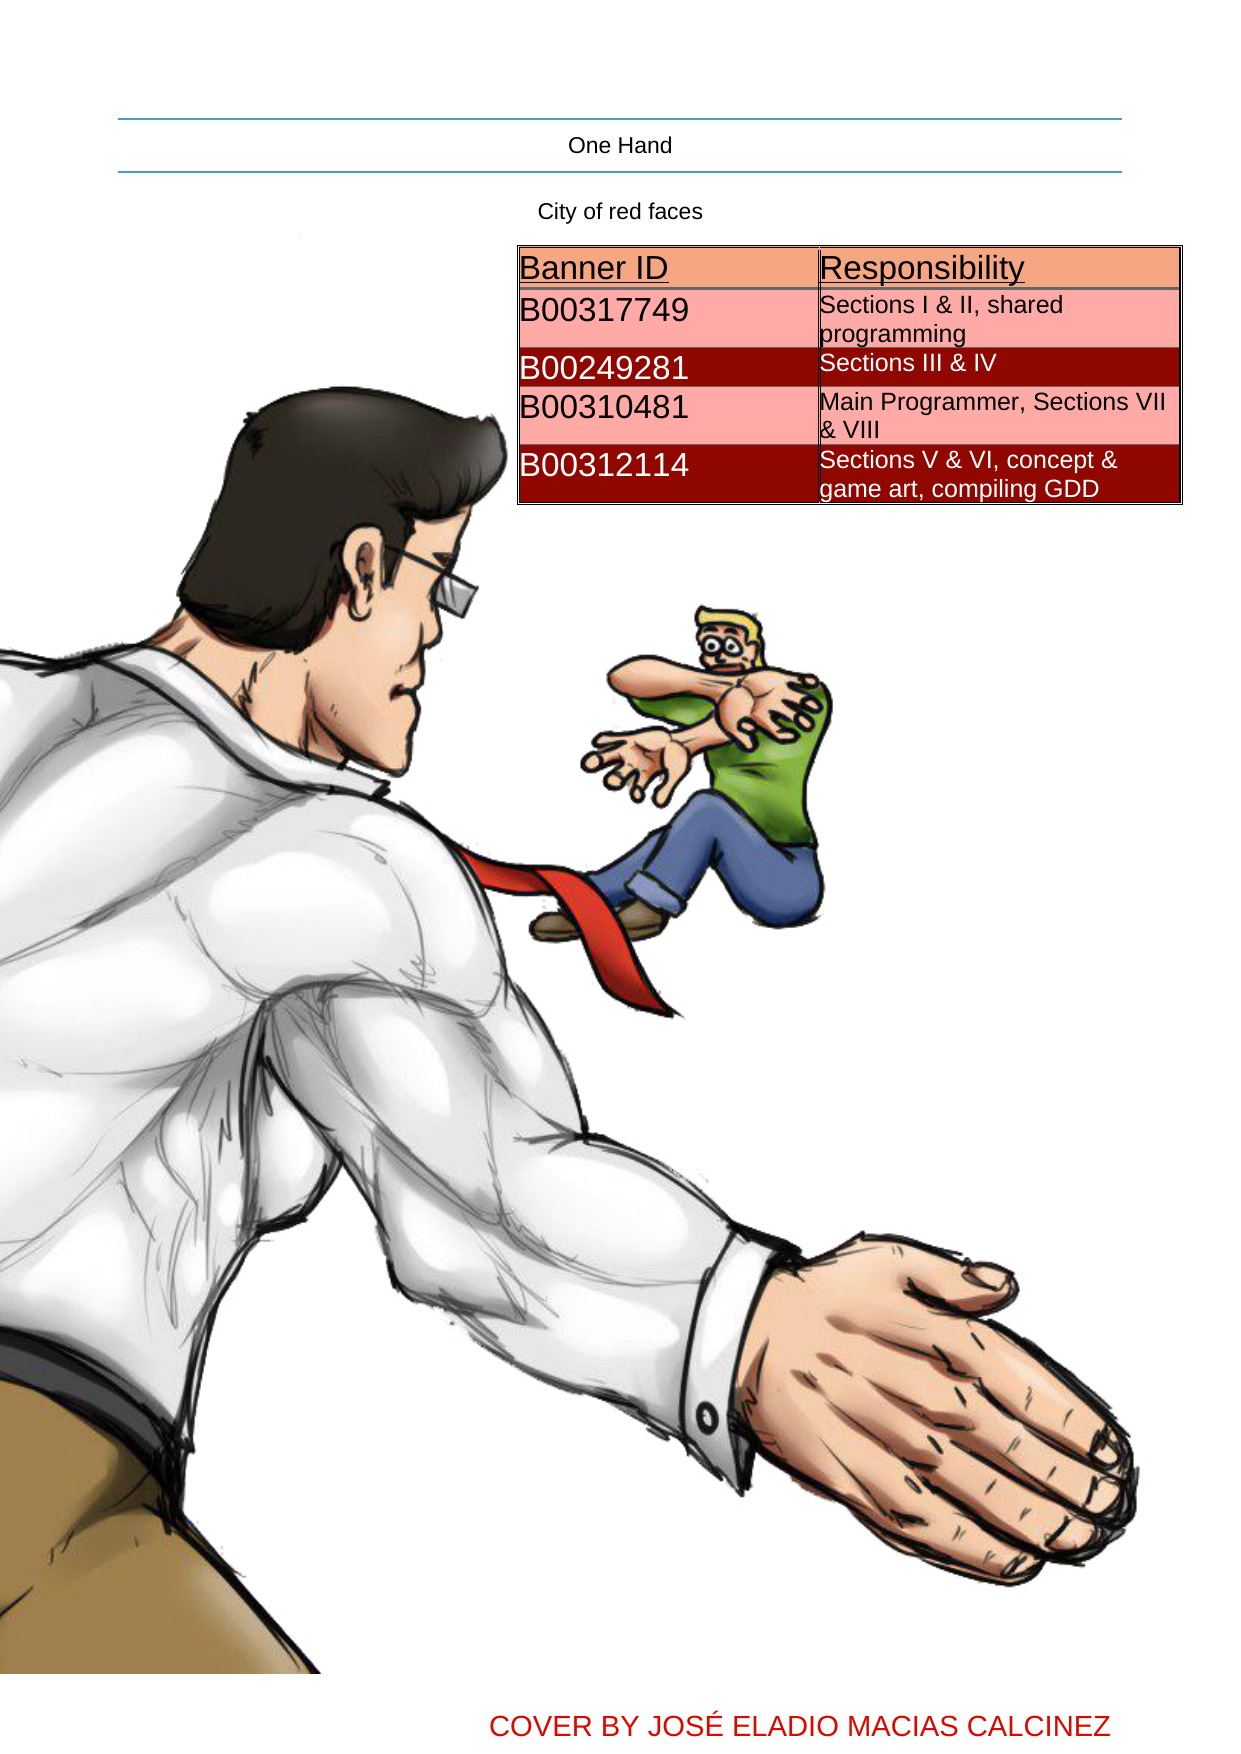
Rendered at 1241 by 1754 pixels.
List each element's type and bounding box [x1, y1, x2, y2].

picture [0, 235, 1241, 1674]
